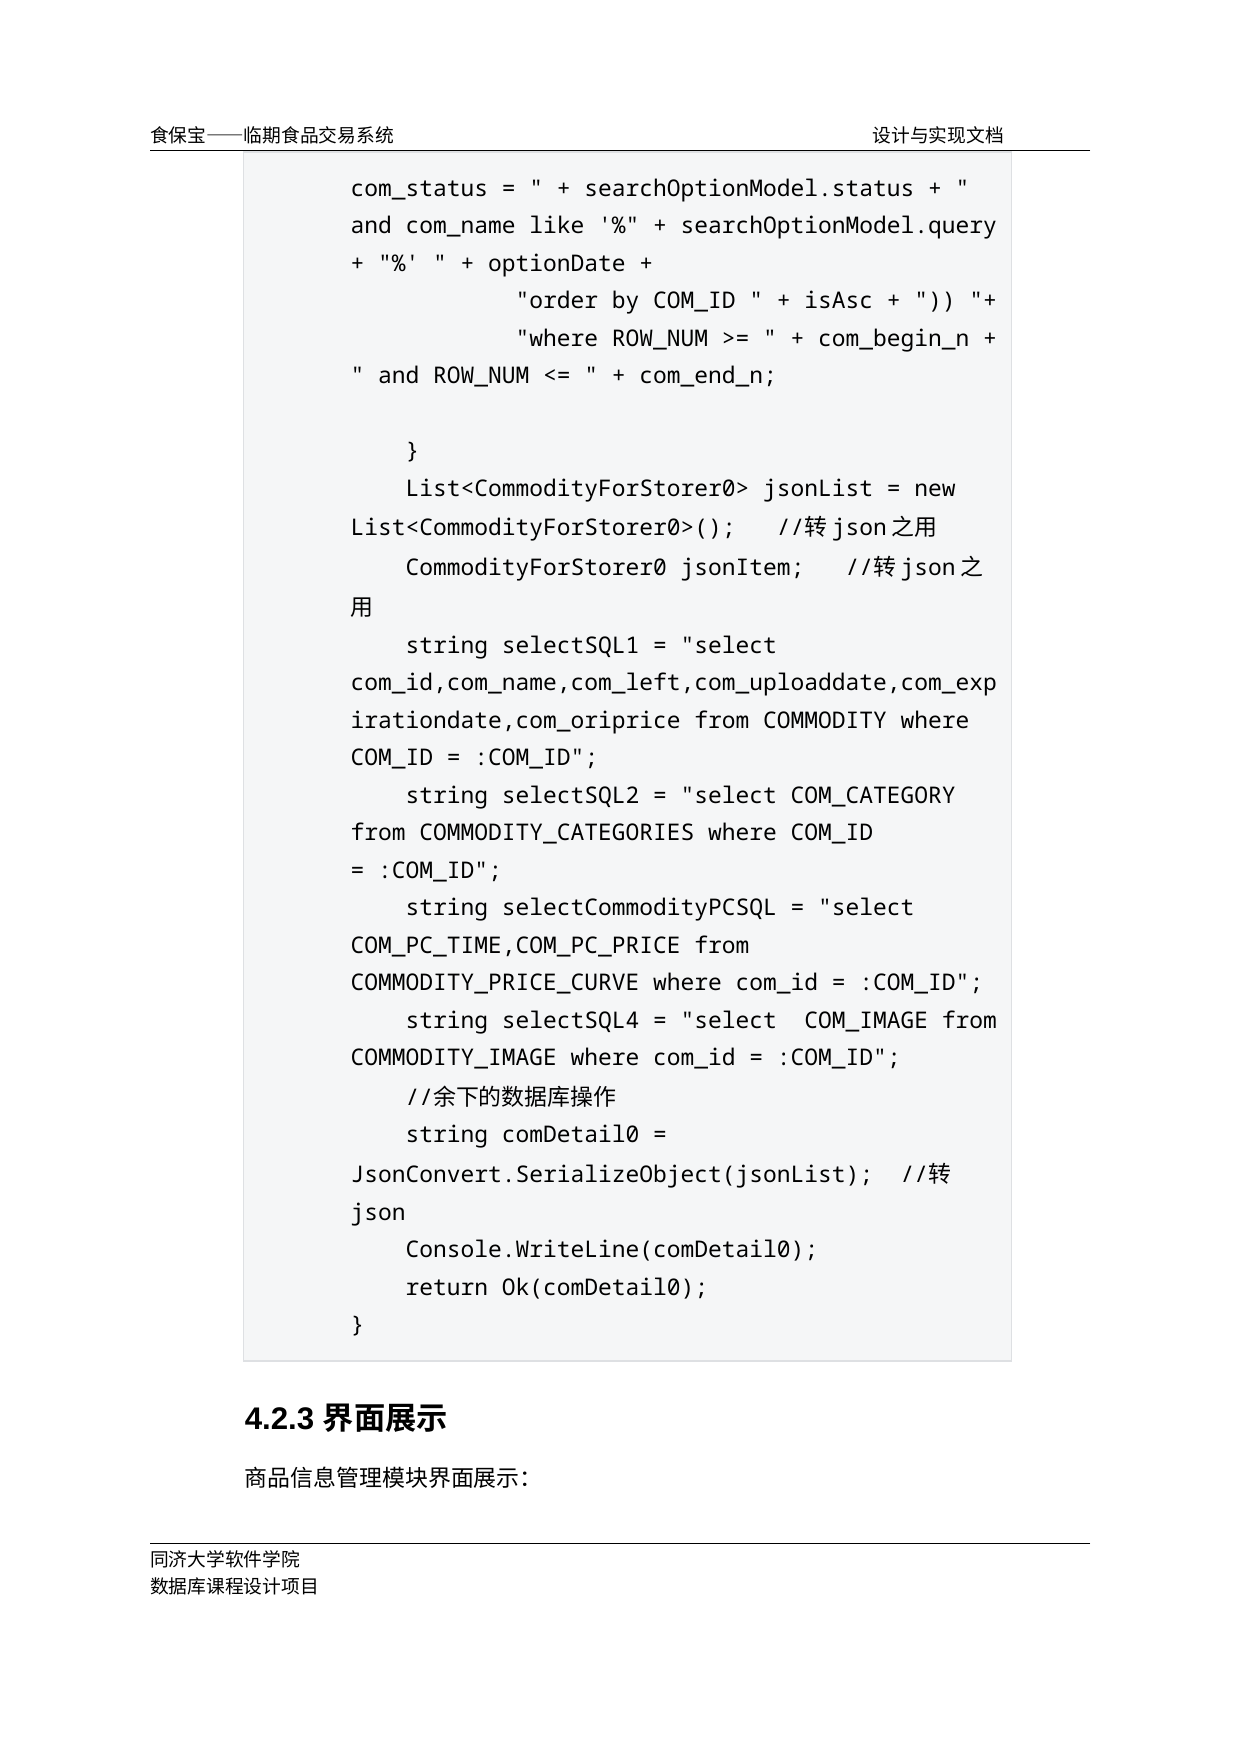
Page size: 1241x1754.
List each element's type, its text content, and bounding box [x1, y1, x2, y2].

text 商品信息管理模块界面展示： [244, 1460, 1090, 1493]
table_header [244, 153, 1011, 1360]
text 4.2.3 界面展示 [244, 1393, 1090, 1438]
